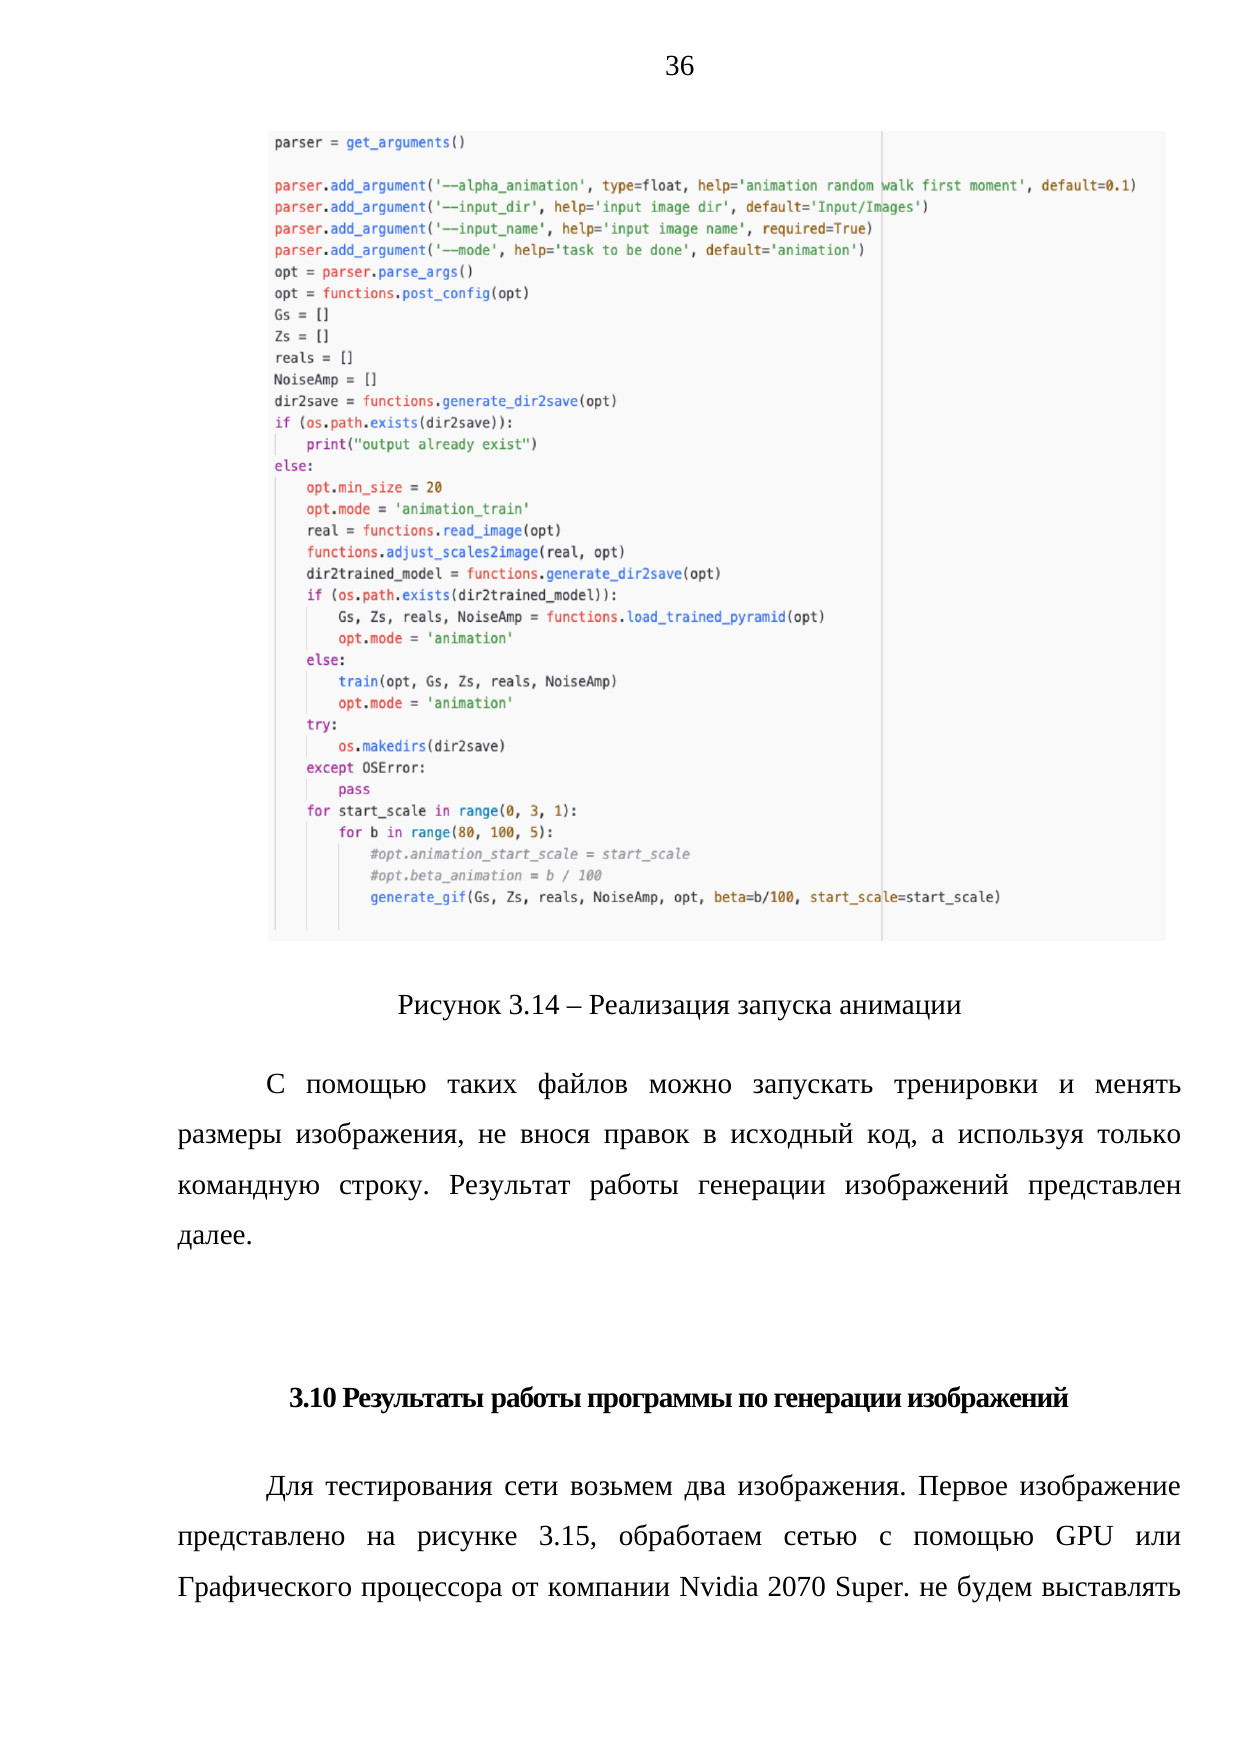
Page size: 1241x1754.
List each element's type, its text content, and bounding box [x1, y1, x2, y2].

picture [265, 126, 1166, 941]
text Рисунок 3.14 – Реализация запуска анимации [177, 987, 1182, 1020]
text С помощью таких файлов можно запускать тренировки и менять размеры изображения, не внося правок в исходный код, а используя только командную строку. Результат работы генерации изображений представлен далее. [177, 1066, 1182, 1251]
text 3.10 Результаты работы программы по генерации изображений [177, 1380, 1182, 1414]
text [177, 1468, 1182, 1602]
